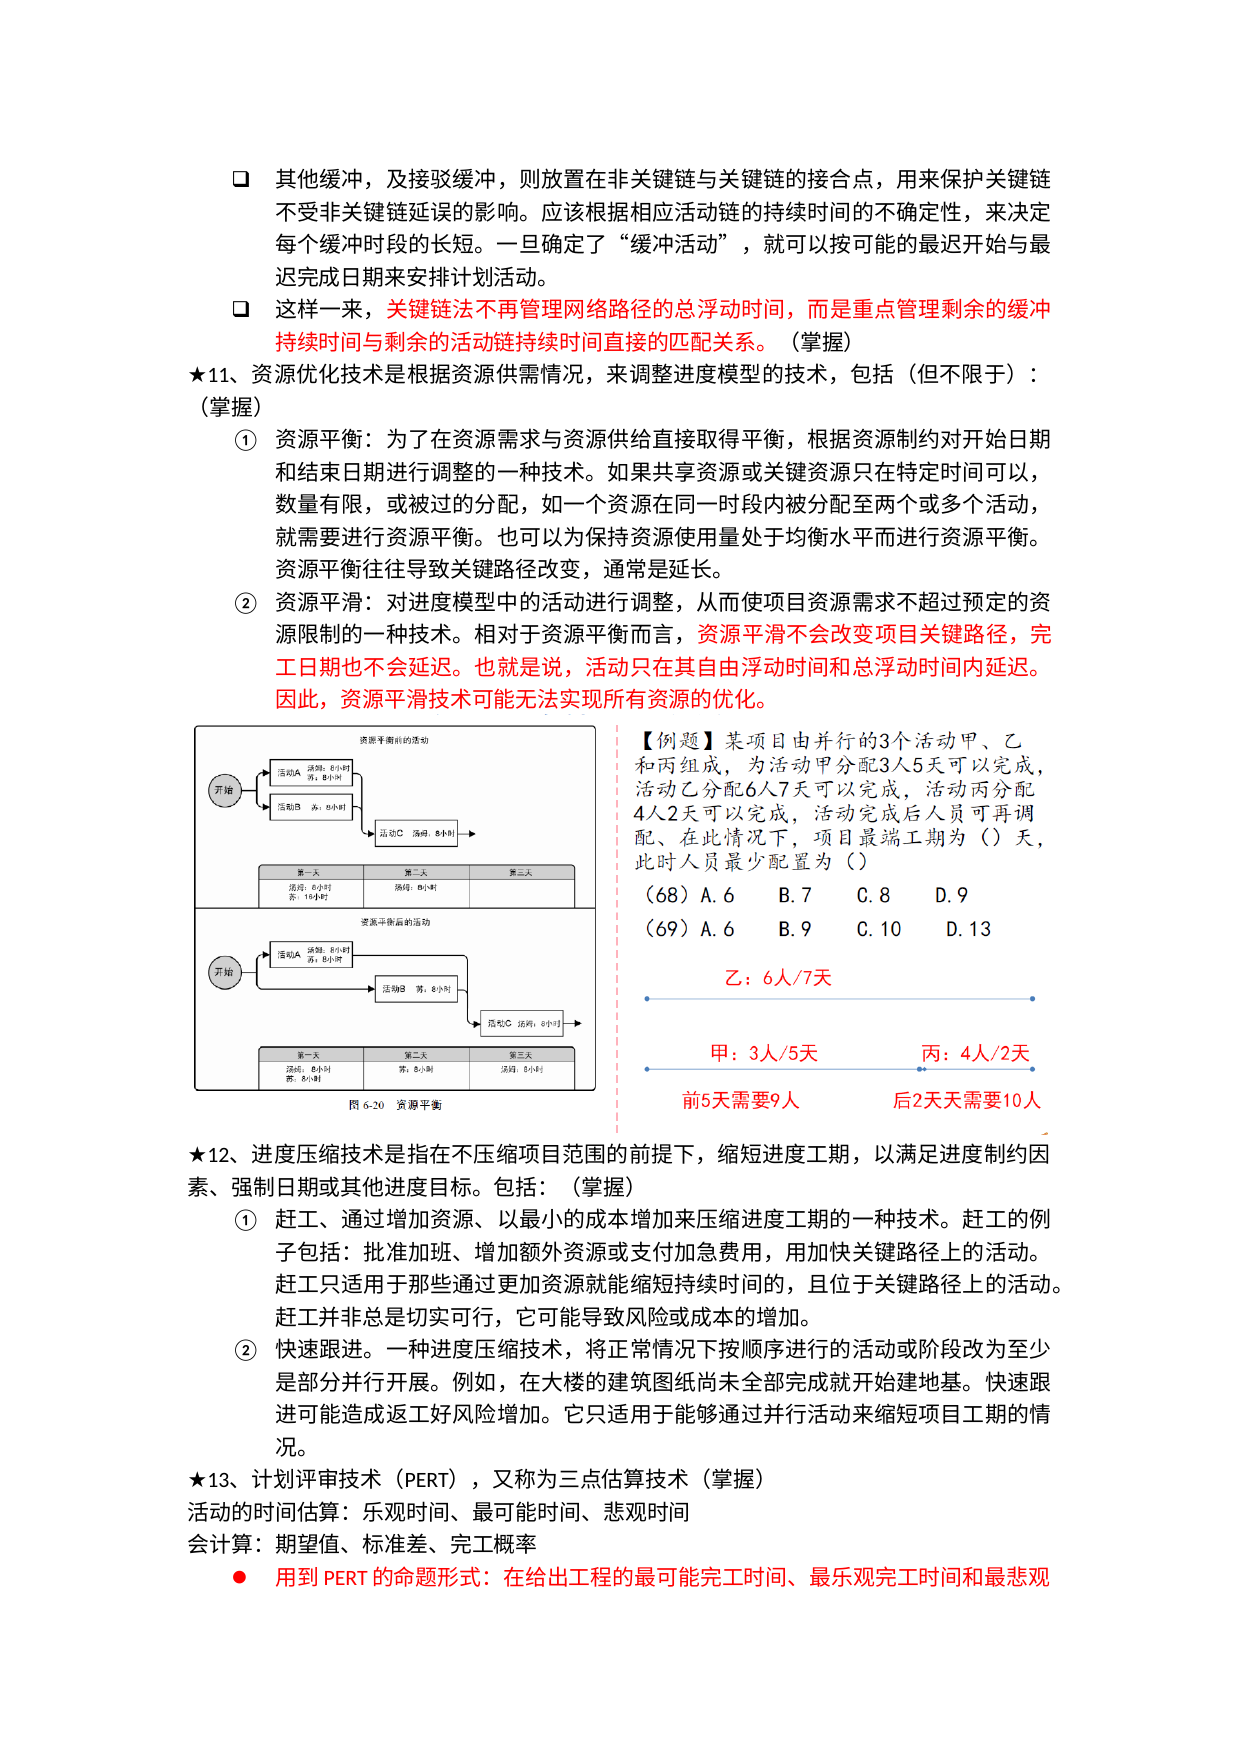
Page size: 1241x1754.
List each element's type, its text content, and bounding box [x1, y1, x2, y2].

text 会计算：期望值、标准差、完工概率 [187, 1527, 1053, 1559]
list 资源平滑：对进度模型中的活动进行调整，从而使项目资源需求不超过预定的资源限制的一种技术。相对于资源平衡而言，资源平滑不会改变项目关键路径，完工日期也不会延迟。也就是说，活动只在其自由浮动时间和总浮动时间内延迟。因此，资源平滑技术可能无法实现所有资源的优化。 [231, 584, 1053, 714]
list 资源平衡：为了在资源需求与资源供给直接取得平衡，根据资源制约对开始日期和结束日期进行调整的一种技术。如果共享资源或关键资源只在特定时间可以，数量有限，或被过的分配，如一个资源在同一时段内被分配至两个或多个活动，就需要进行资源平衡。也可以为保持资源使用量处于均衡水平而进行资源平衡。资源平衡往往导致关键路径改变，通常是延长。 [231, 422, 1053, 584]
text ★12、进度压缩技术是指在不压缩项目范围的前提下，缩短进度工期，以满足进度制约因素、强制日期或其他进度目标。包括：（掌握） [187, 1137, 1053, 1202]
list 其他缓冲，及接驳缓冲，则放置在非关键链与关键链的接合点，用来保护关键链不受非关键链延误的影响。应该根据相应活动链的持续时间的不确定性，来决定每个缓冲时段的长短。一旦确定了“缓冲活动”，就可以按可能的最迟开始与最迟完成日期来安排计划活动。 [231, 162, 1053, 292]
list 快速跟进。一种进度压缩技术，将正常情况下按顺序进行的活动或阶段改为至少是部分并行开展。例如，在大楼的建筑图纸尚未全部完成就开始建地基。快速跟进可能造成返工好风险增加。它只适用于能够通过并行活动来缩短项目工期的情况。 [231, 1332, 1053, 1462]
text ★13、计划评审技术（PERT），又称为三点估算技术（掌握） [187, 1462, 1053, 1494]
text ★11、资源优化技术是根据资源供需情况，来调整进度模型的技术，包括（但不限于）：（掌握） [187, 357, 1053, 422]
list 这样一来，关键链法不再管理网络路径的总浮动时间，而是重点管理剩余的缓冲持续时间与剩余的活动链持续时间直接的匹配关系。（掌握） [231, 292, 1053, 357]
text 活动的时间估算：乐观时间、最可能时间、悲观时间 [187, 1494, 1053, 1527]
list 赶工、通过增加资源、以最小的成本增加来压缩进度工期的一种技术。赶工的例子包括：批准加班、增加额外资源或支付加急费用，用加快关键路径上的活动。赶工只适用于那些通过更加资源就能缩短持续时间的，且位于关键路径上的活动。赶工并非总是切实可行，它可能导致风险或成本的增加。 [231, 1202, 1053, 1332]
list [231, 1559, 1053, 1592]
picture [187, 714, 1053, 1135]
